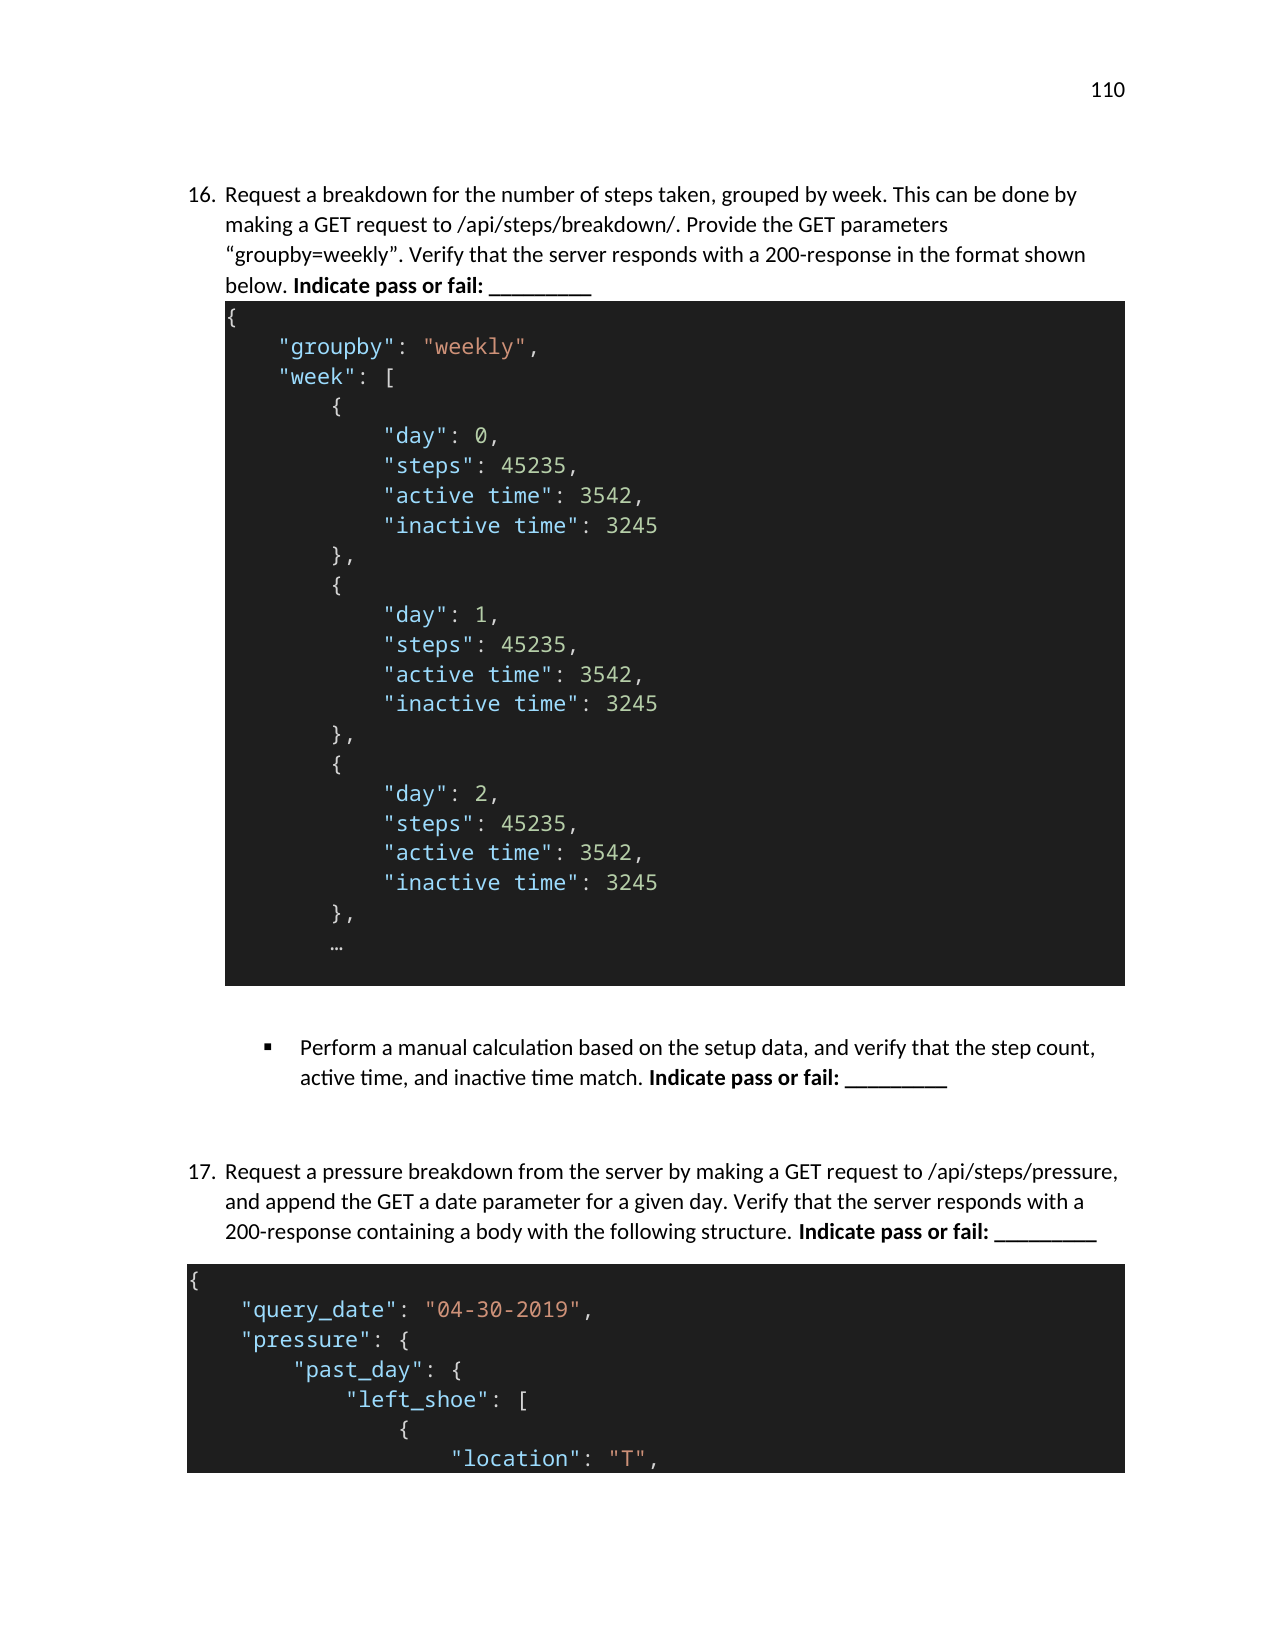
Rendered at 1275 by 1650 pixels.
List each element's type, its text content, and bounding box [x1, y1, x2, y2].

text { [187, 1264, 1125, 1294]
list "week": [ [225, 361, 1125, 390]
list "day": 2, [225, 778, 1125, 807]
list }, [225, 718, 1125, 748]
list }, [225, 897, 1125, 927]
list "inactive time": 3245 [225, 867, 1125, 897]
list { [225, 569, 1125, 599]
text "query_date": "04-30-2019", [187, 1294, 1125, 1324]
list … [225, 927, 1125, 956]
list Perform a manual calculation based on the setup data, and verify that the step count, active time, and inactive time match. Indicate pass or fail: _________ [262, 1033, 1125, 1091]
text { [187, 1413, 1125, 1443]
list { [225, 748, 1125, 778]
list "day": 1, [225, 599, 1125, 629]
text "pressure": { [187, 1324, 1125, 1354]
list "active time": 3542, [225, 480, 1125, 509]
list "day": 0, [225, 420, 1125, 450]
list }, [225, 539, 1125, 569]
text "past_day": { [187, 1354, 1125, 1383]
text "location": "T", [187, 1443, 1125, 1473]
list "active time": 3542, [225, 658, 1125, 688]
list "groupby": "weekly", [225, 331, 1125, 361]
list "steps": 45235, [225, 807, 1125, 837]
list { [225, 301, 1125, 331]
list "active time": 3542, [225, 837, 1125, 867]
list Request a pressure breakdown from the server by making a GET request to /api/steps/pressure, and append the GET a date parameter for a given day. Verify that the server responds with a 200-response containing a body with the following structure. Indicate pass or fail: _________ [187, 1157, 1125, 1246]
list { [225, 390, 1125, 420]
list "inactive time": 3245 [225, 509, 1125, 539]
list "steps": 45235, [225, 450, 1125, 480]
list "steps": 45235, [225, 629, 1125, 658]
list Request a breakdown for the number of steps taken, grouped by week. This can be done by making a GET request to /api/steps/breakdown/. Provide the GET parameters “groupby=weekly”. Verify that the server responds with a 200-response in the format shown below. Indicate pass or fail: _________ [187, 180, 1125, 299]
list "inactive time": 3245 [225, 688, 1125, 718]
text "left_shoe": [ [187, 1383, 1125, 1413]
